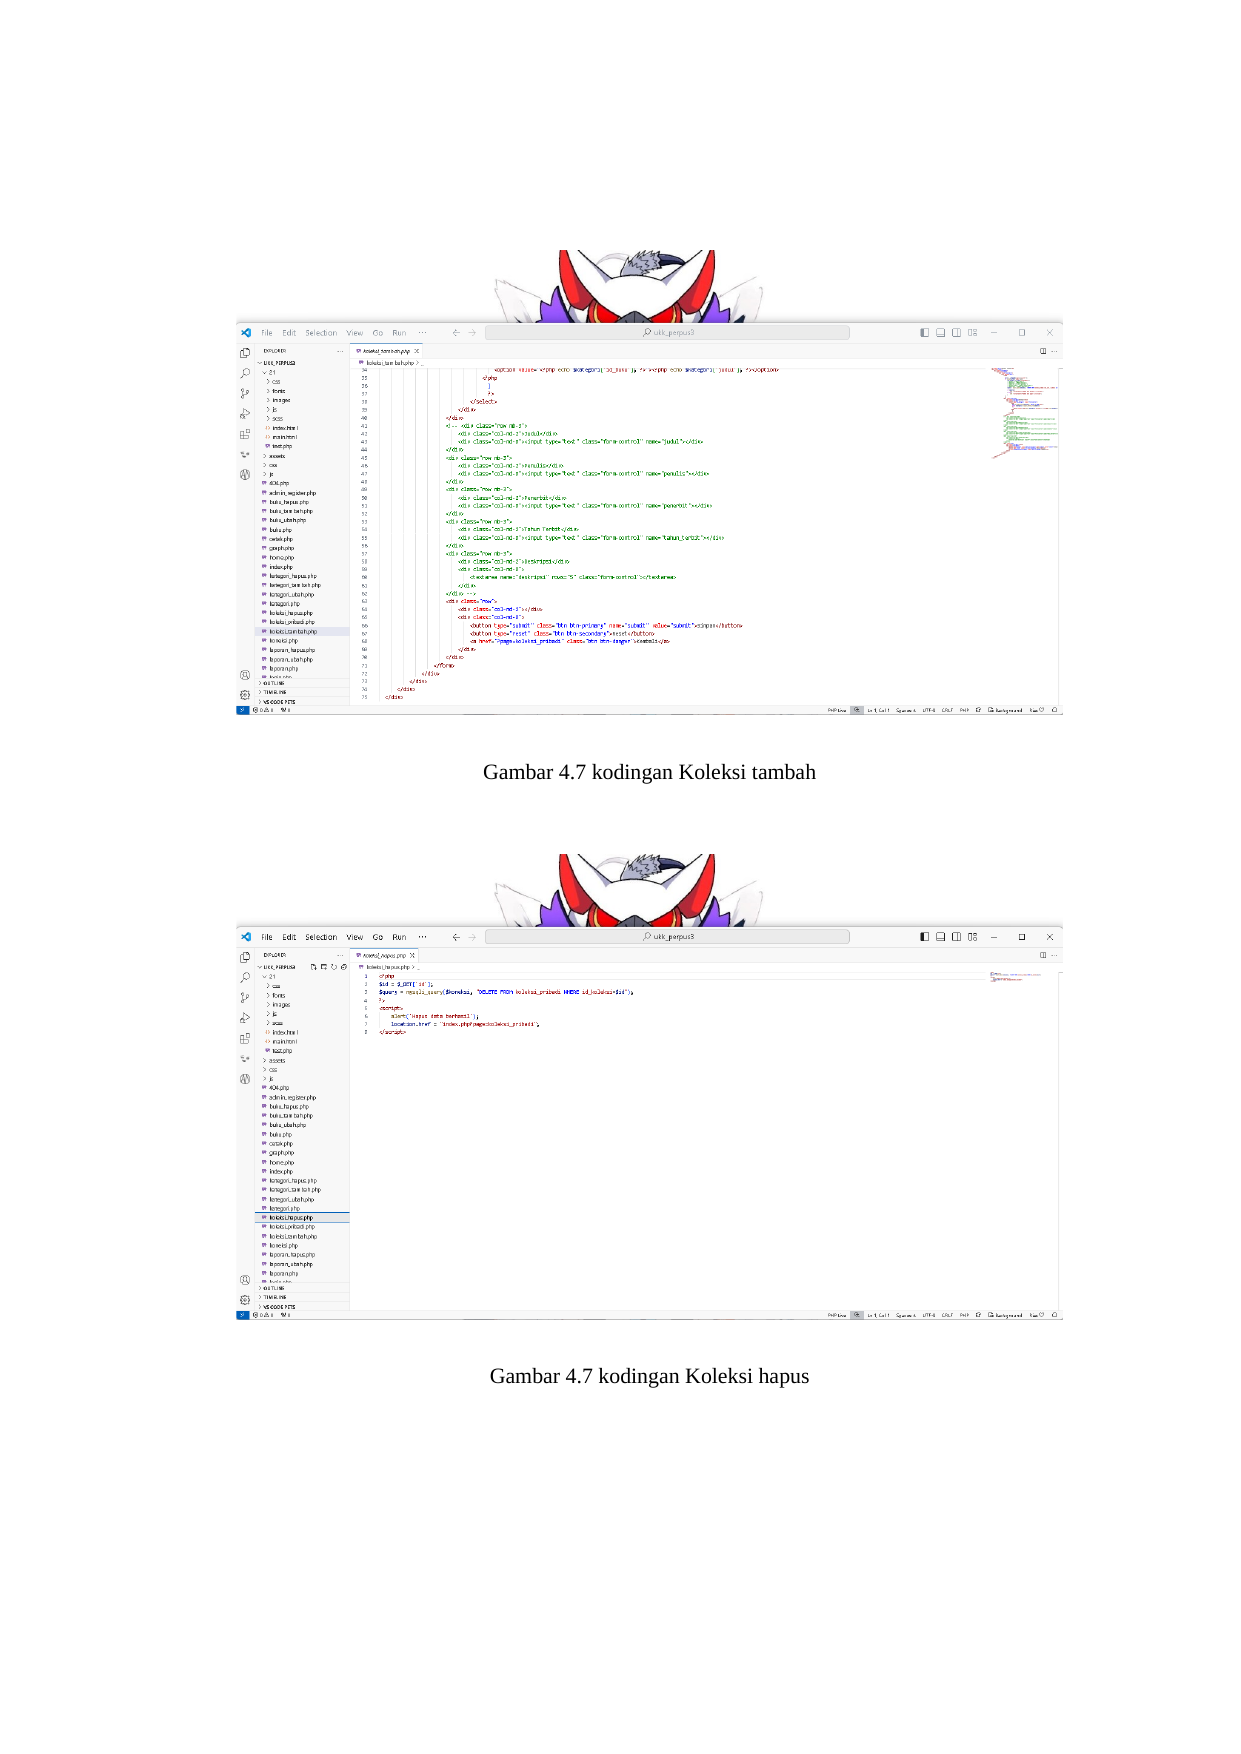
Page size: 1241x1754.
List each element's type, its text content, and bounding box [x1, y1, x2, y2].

text Gambar 4.7 kodingan Koleksi tambah [236, 753, 1063, 790]
picture [236, 854, 1063, 1320]
picture [236, 250, 1063, 715]
text Gambar 4.7 kodingan Koleksi hapus [236, 1357, 1063, 1394]
